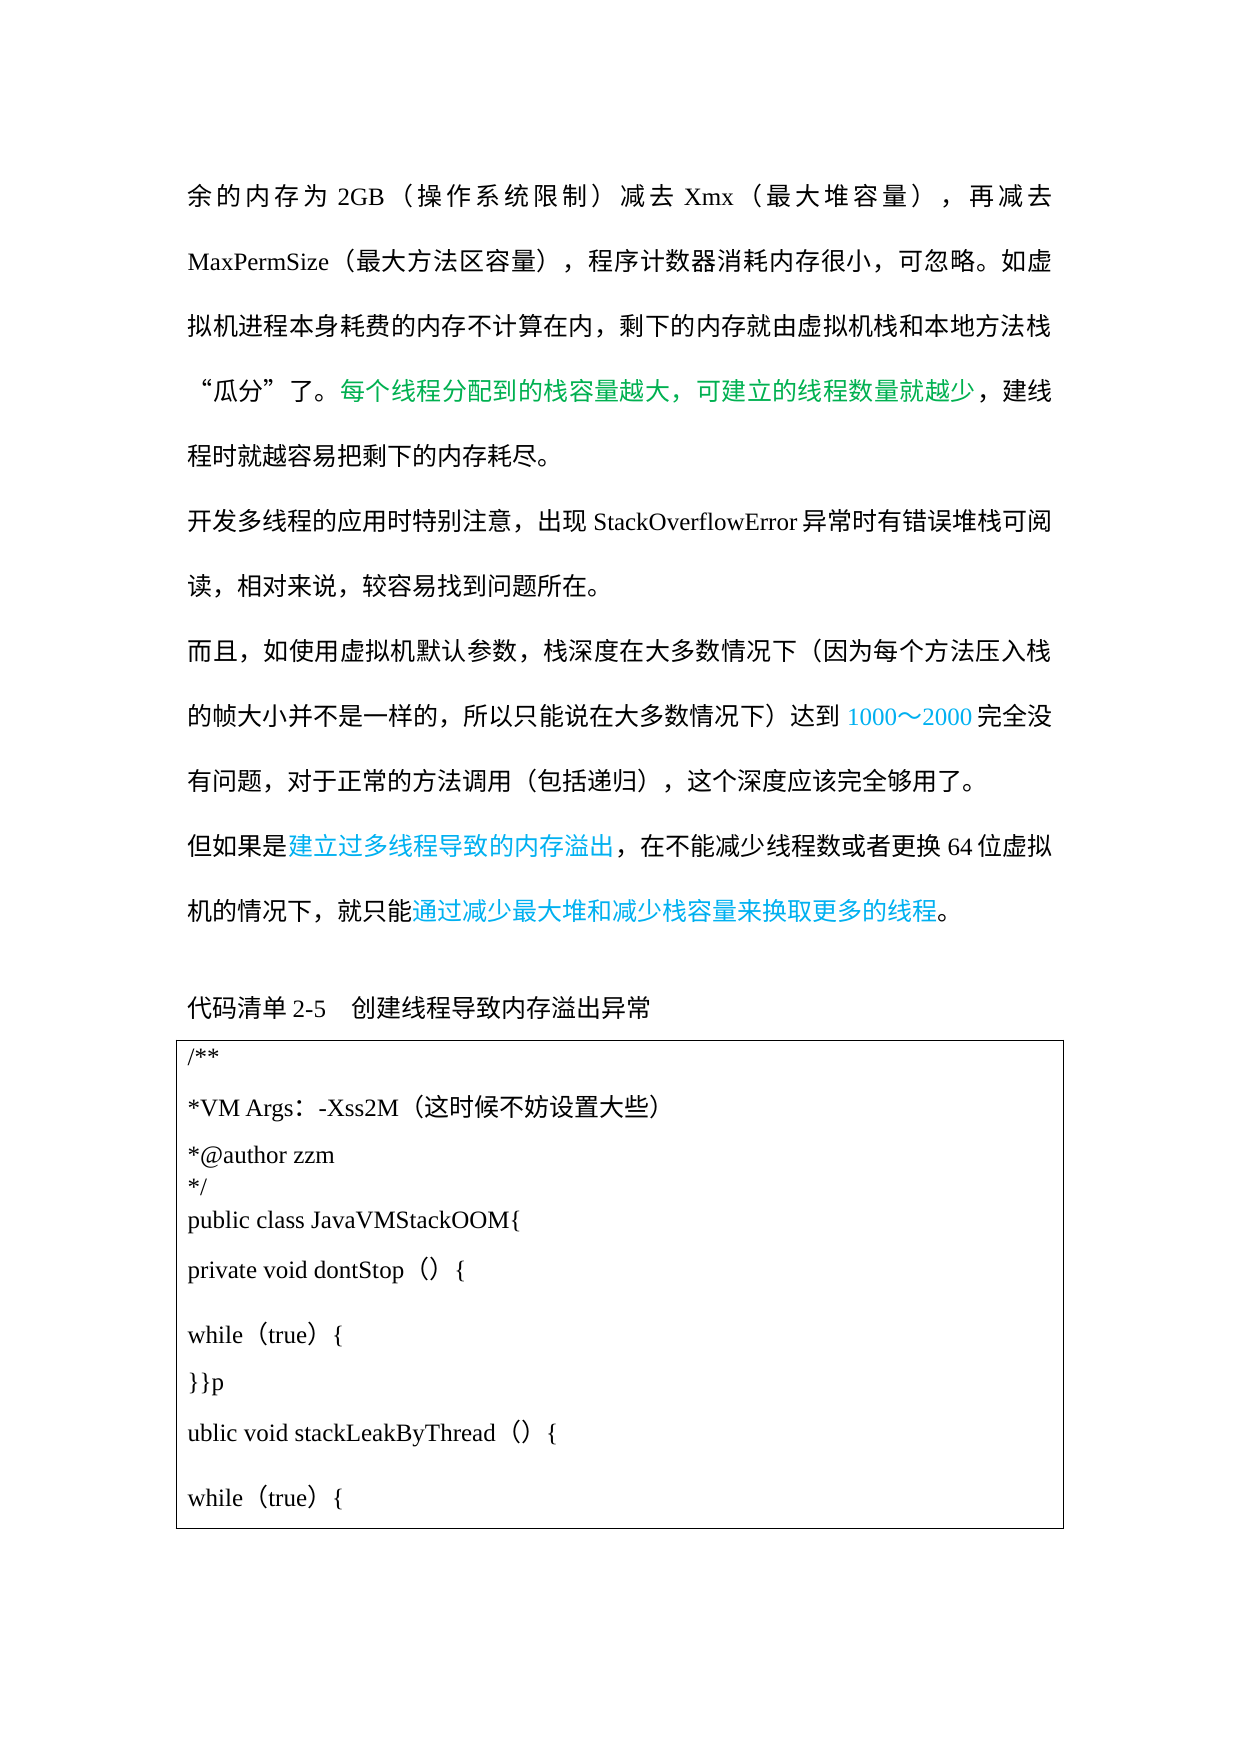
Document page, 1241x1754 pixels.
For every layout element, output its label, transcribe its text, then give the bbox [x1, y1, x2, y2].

text 但如果是建立过多线程导致的内存溢出，在不能减少线程数或者更换64位虚拟机的情况下，就只能通过减少最大堆和减少栈容量来换取更多的线程。 [187, 812, 1053, 942]
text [187, 162, 1053, 487]
text 而且，如使用虚拟机默认参数，栈深度在大多数情况下（因为每个方法压入栈的帧大小并不是一样的，所以只能说在大多数情况下）达到1000～2000完全没有问题，对于正常的方法调用（包括递归），这个深度应该完全够用了。 [187, 617, 1053, 812]
text 开发多线程的应用时特别注意，出现StackOverflowError异常时有错误堆栈可阅读，相对来说，较容易找到问题所在。 [187, 487, 1053, 617]
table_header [177, 1041, 1063, 1528]
text 代码清单2-5 创建线程导致内存溢出异常 [187, 974, 1053, 1039]
